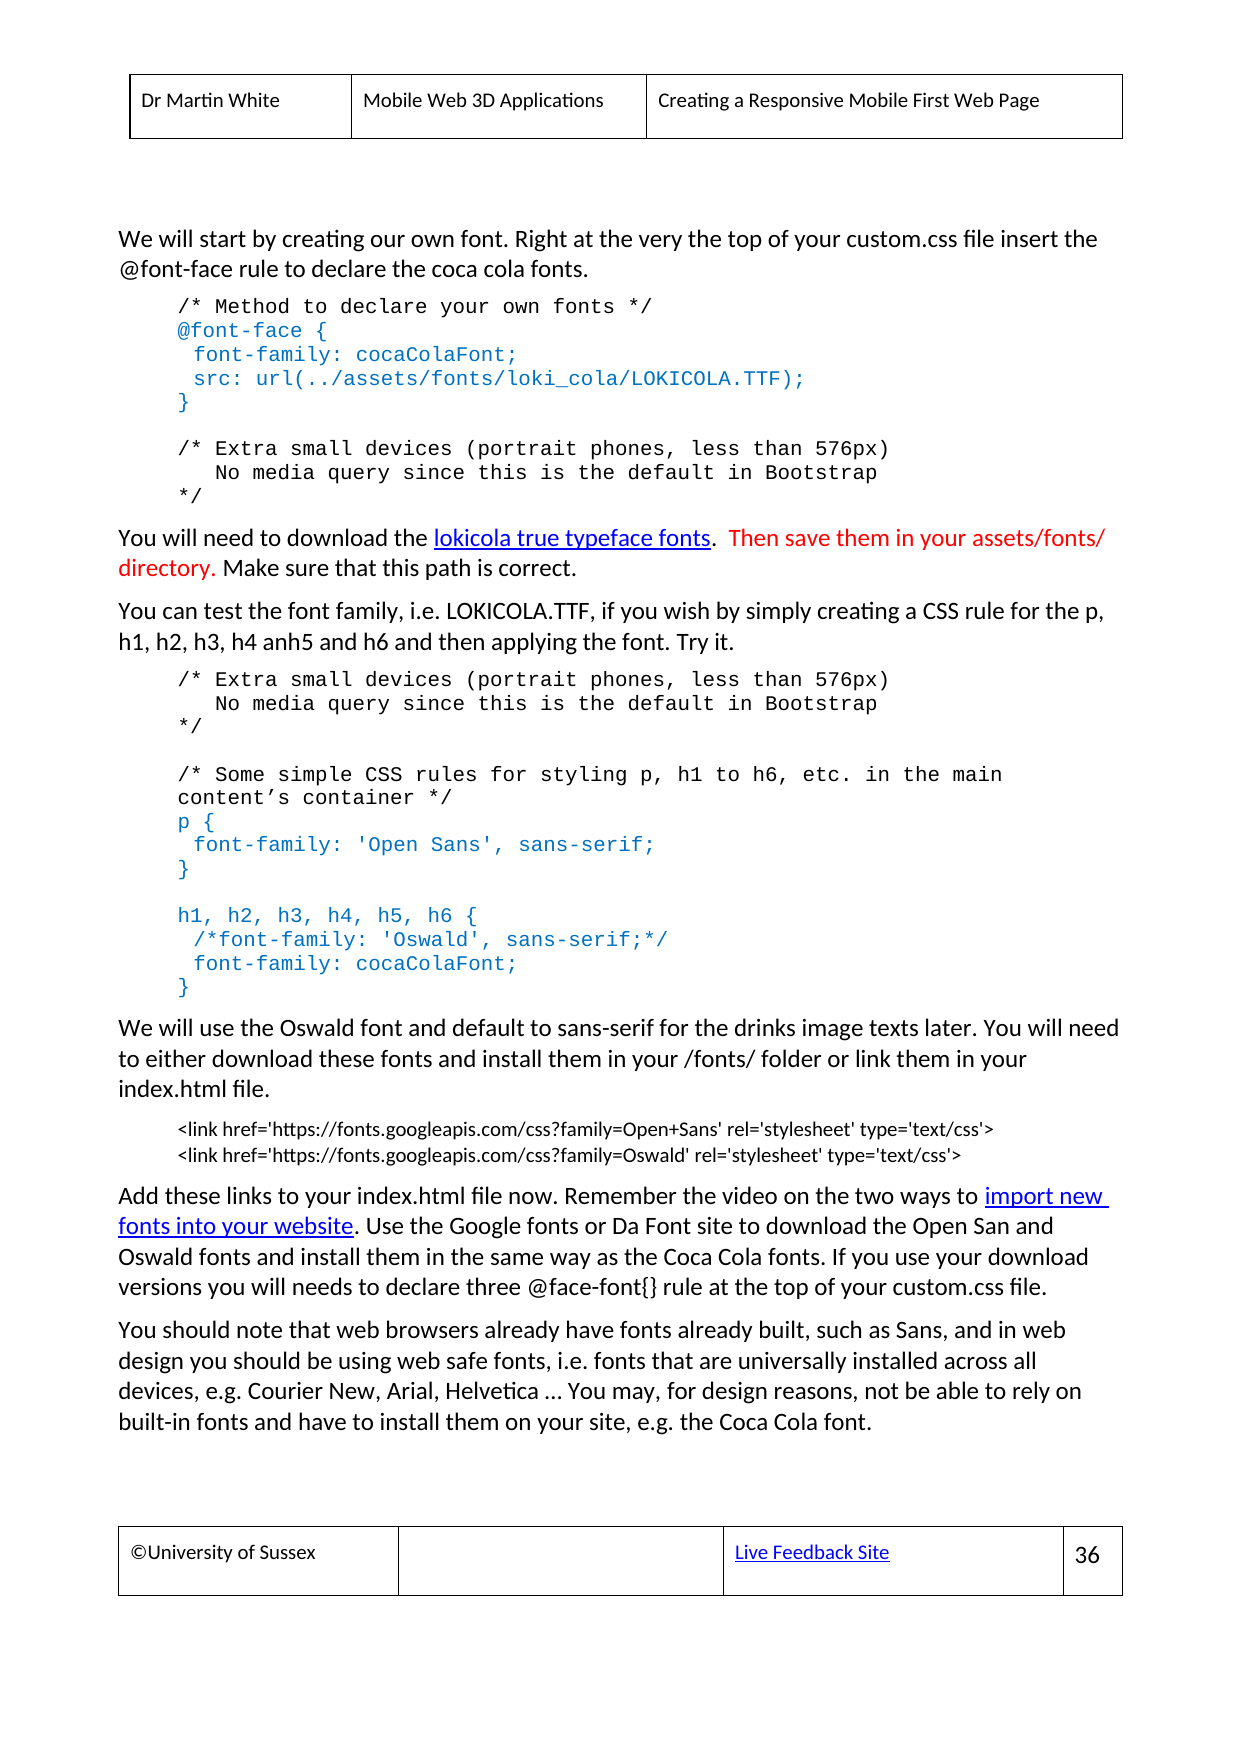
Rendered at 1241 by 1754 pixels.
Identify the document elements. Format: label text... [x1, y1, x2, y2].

text /* Some simple CSS rules for styling p, h1 to h6, etc. in the main content’s container */ [177, 763, 1122, 811]
text /*font-family: 'Oswald', sans-serif;*/ [177, 929, 1122, 953]
text No media query since this is the default in Bootstrap [177, 462, 1122, 486]
text src: url(../assets/fonts/loki_cola/LOKICOLA.TTF); [177, 367, 1122, 391]
text We will start by creating our own font. Right at the very the top of your custom.css file insert the @font-face rule to declare the coca cola fonts. [118, 223, 1122, 284]
text /* Extra small devices (portrait phones, less than 576px) [177, 669, 1122, 693]
text @font-face { [177, 320, 1122, 344]
text <link href='https://fonts.googleapis.com/css?family=Open+Sans' rel='stylesheet' type='text/css'> [177, 1117, 1122, 1142]
text Add these links to your index.html file now. Remember the video on the two ways to import new fonts into your website. Use the Google fonts or Da Font site to download the Open San and Oswald fonts and install them in the same way as the Coca Cola fonts. If you use your download versions you will needs to declare three @face-font{} rule at the top of your custom.css file. [118, 1180, 1122, 1302]
text /* Extra small devices (portrait phones, less than 576px) [177, 438, 1122, 462]
text } [177, 976, 1122, 1000]
text } [177, 858, 1122, 882]
text font-family: 'Open Sans', sans-serif; [177, 834, 1122, 858]
text p { [177, 811, 1122, 834]
text */ [177, 486, 1122, 509]
text h1, h2, h3, h4, h5, h6 { [177, 905, 1122, 929]
text } [177, 391, 1122, 415]
text /* Method to declare your own fonts */ [177, 297, 1122, 320]
text No media query since this is the default in Bootstrap [177, 693, 1122, 716]
text You will need to download the lokicola true typeface fonts. Then save them in your assets/fonts/ directory. Make sure that this path is correct. [118, 522, 1122, 583]
text You can test the font family, i.e. LOKICOLA.TTF, if you wish by simply creating a CSS rule for the p, h1, h2, h3, h4 anh5 and h6 and then applying the font. Try it. [118, 595, 1122, 656]
text You should note that web browsers already have fonts already built, such as Sans, and in web design you should be using web safe fonts, i.e. fonts that are universally installed across all devices, e.g. Courier New, Arial, Helvetica … You may, for design reasons, not be able to rely on built-in fonts and have to install them on your site, e.g. the Coca Cola font. [118, 1314, 1122, 1437]
text font-family: cocaColaFont; [177, 344, 1122, 367]
text We will use the Oswald font and default to sans-serif for the drinks image texts later. You will need to either download these fonts and install them in your /fonts/ folder or link them in your index.html file. [118, 1012, 1122, 1104]
text font-family: cocaColaFont; [177, 953, 1122, 976]
text */ [177, 716, 1122, 740]
text <link href='https://fonts.googleapis.com/css?family=Oswald' rel='stylesheet' type='text/css'> [177, 1142, 1122, 1167]
